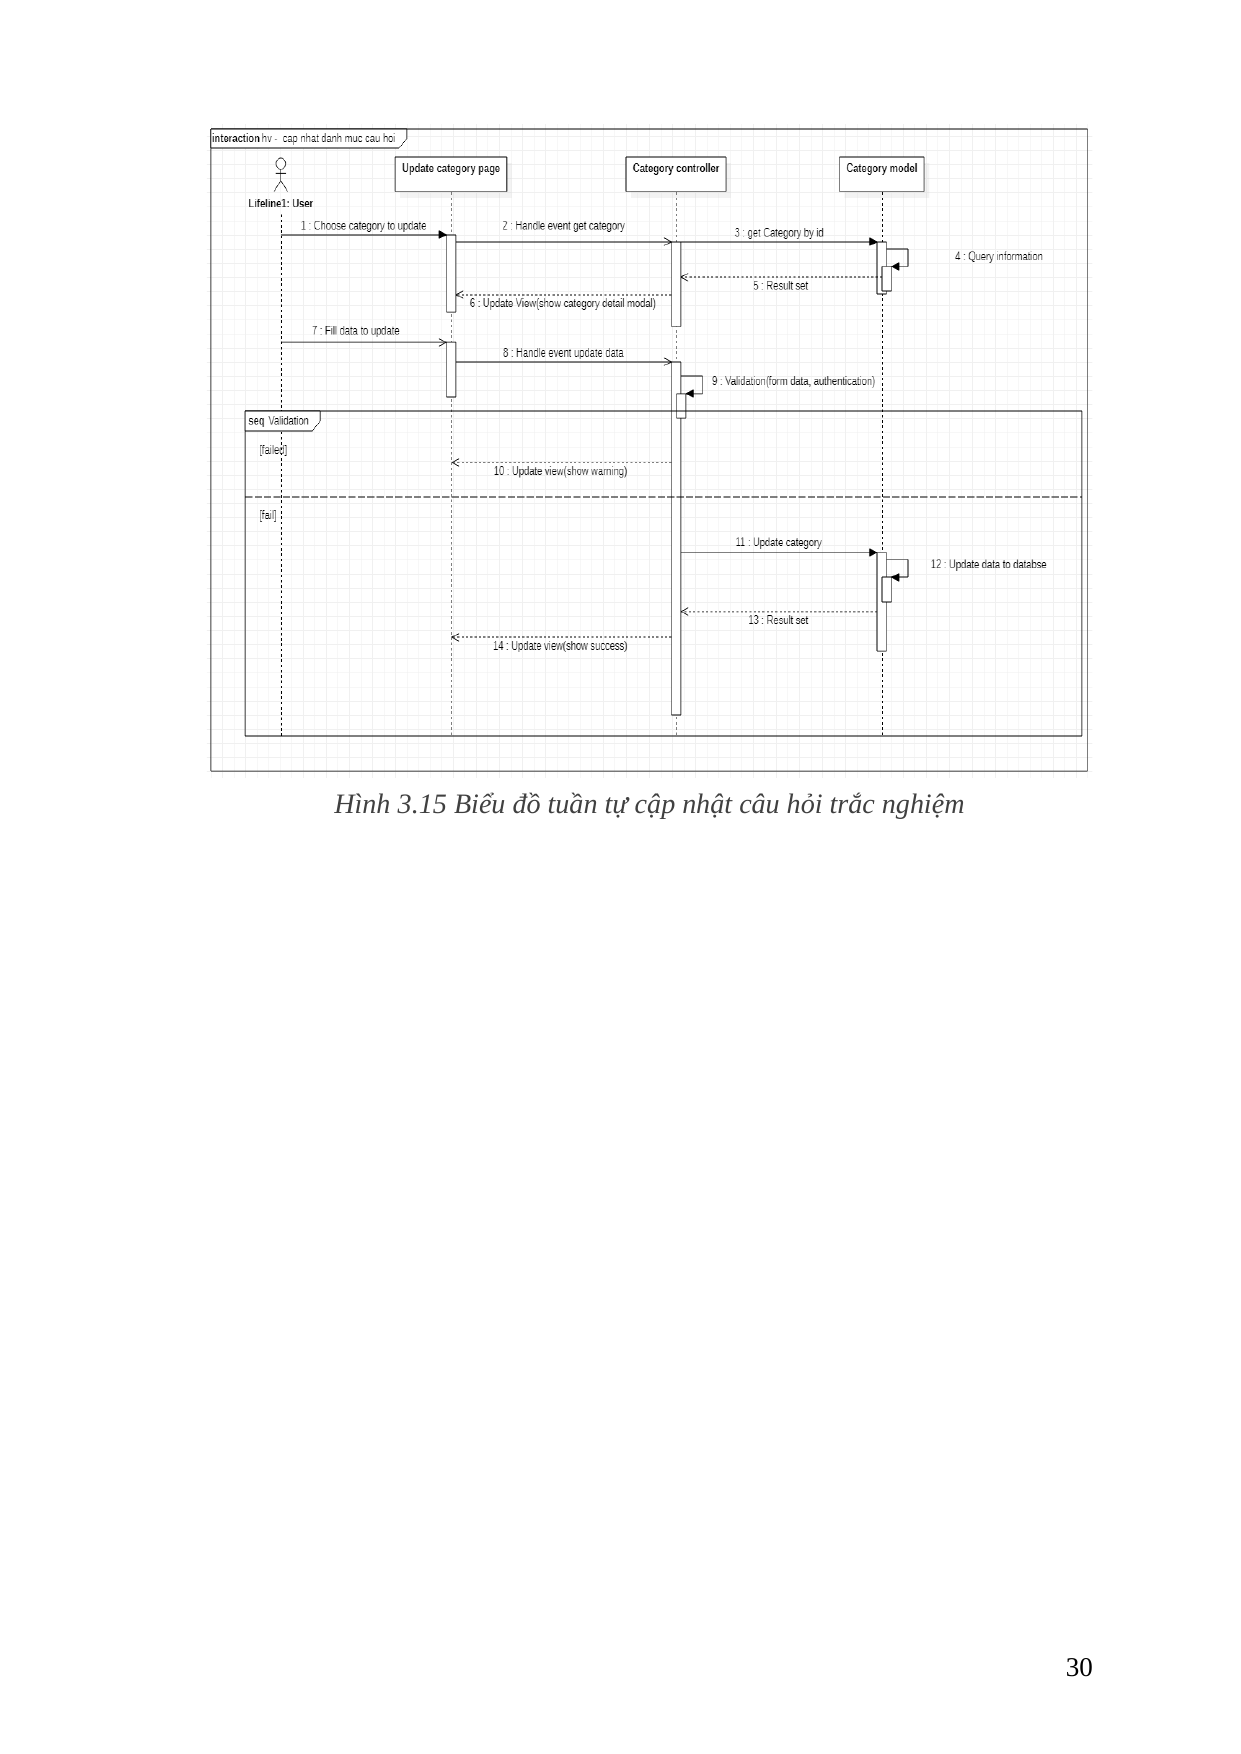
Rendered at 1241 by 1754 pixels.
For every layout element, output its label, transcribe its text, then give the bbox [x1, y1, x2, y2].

picture [206, 124, 1093, 778]
